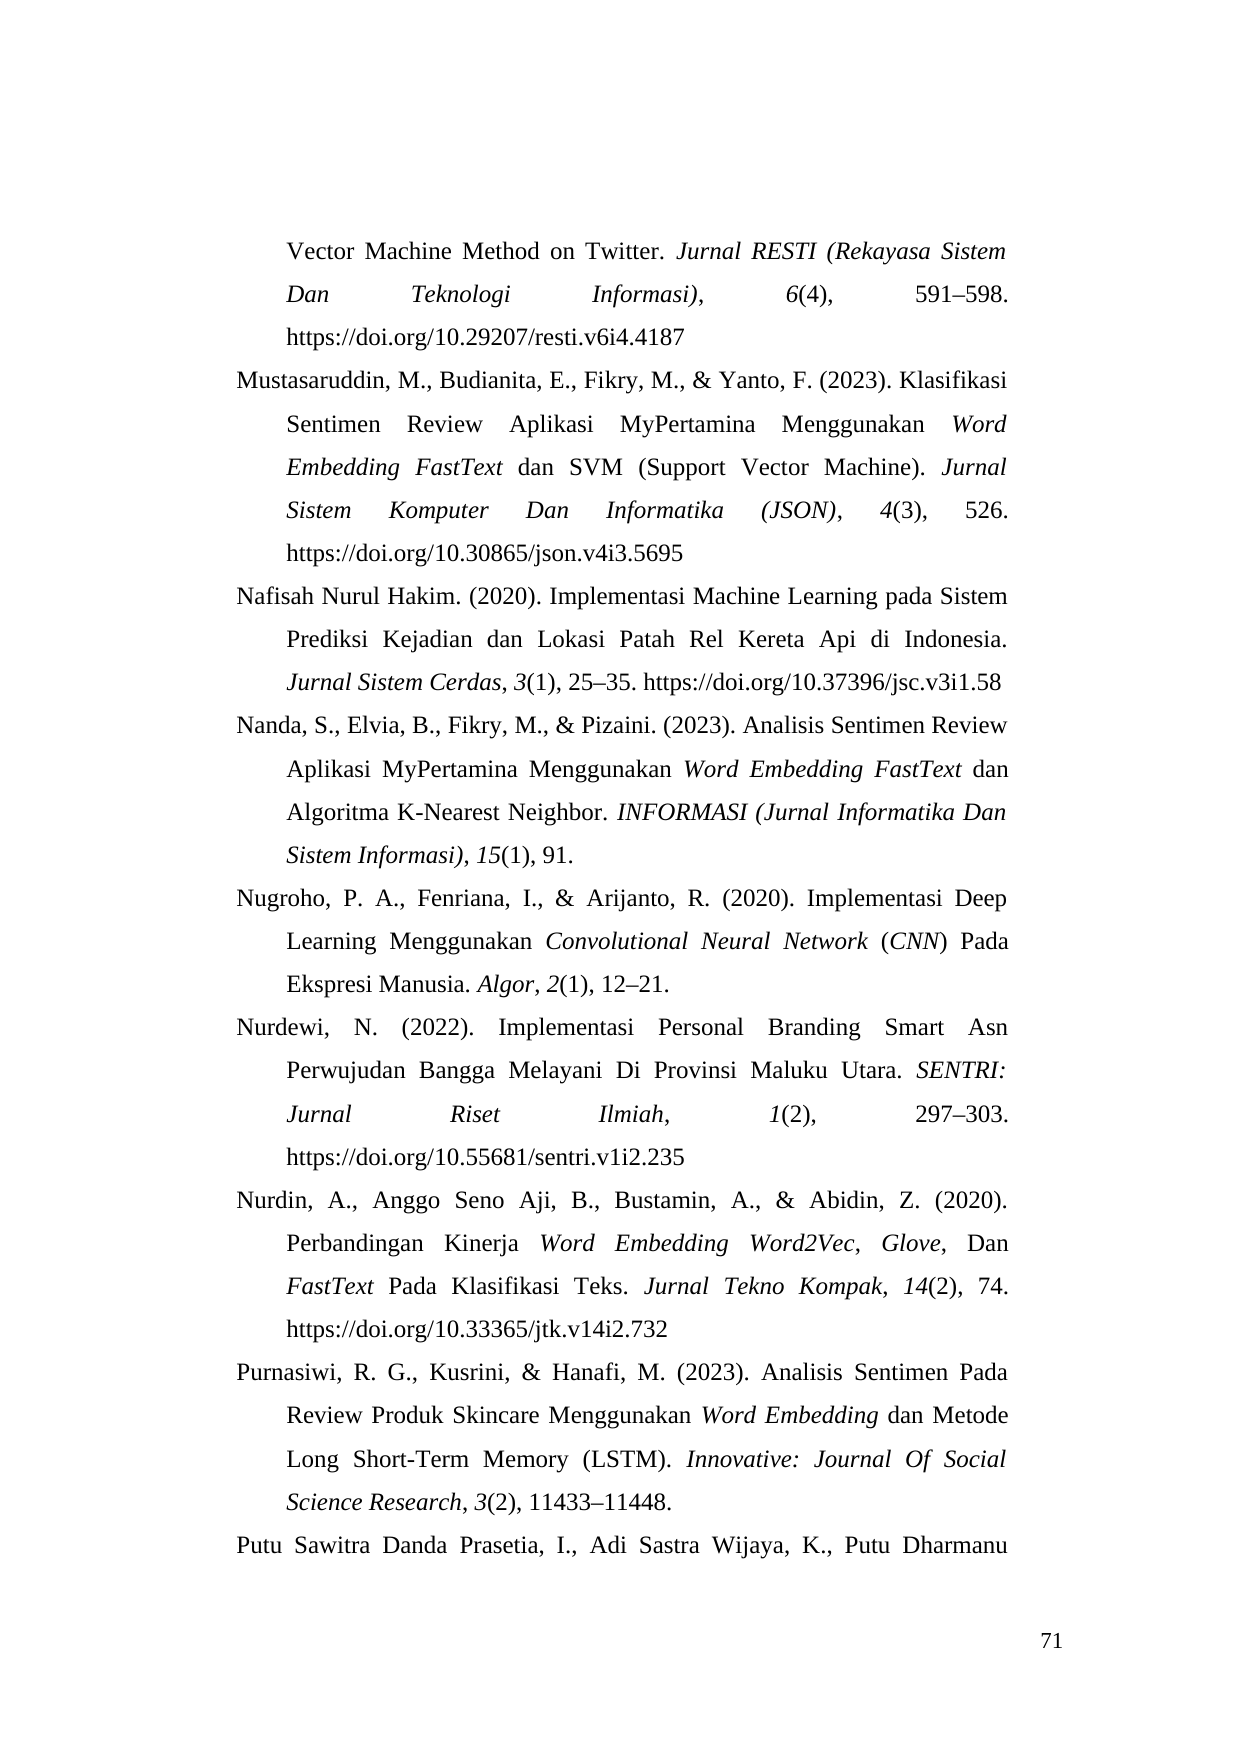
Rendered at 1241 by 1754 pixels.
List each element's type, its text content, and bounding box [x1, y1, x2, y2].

text Mustasaruddin, M., Budianita, E., Fikry, M., & Yanto, F. (2023). Klasifikasi Sentimen Review Aplikasi MyPertamina Menggunakan Word Embedding FastText dan SVM (Support Vector Machine). Jurnal Sistem Komputer Dan Informatika (JSON), 4(3), 526. https://doi.org/10.30865/json.v4i3.5695 [236, 366, 1009, 567]
text Nafisah Nurul Hakim. (2020). Implementasi Machine Learning pada Sistem Prediksi Kejadian dan Lokasi Patah Rel Kereta Api di Indonesia. Jurnal Sistem Cerdas, 3(1), 25–35. https://doi.org/10.37396/jsc.v3i1.58 [236, 581, 1009, 696]
text Nugroho, P. A., Fenriana, I., & Arijanto, R. (2020). Implementasi Deep Learning Menggunakan Convolutional Neural Network (CNN) Pada Ekspresi Manusia. Algor, 2(1), 12–21. [236, 883, 1009, 998]
text Purnasiwi, R. G., Kusrini, & Hanafi, M. (2023). Analisis Sentimen Pada Review Produk Skincare Menggunakan Word Embedding dan Metode Long Short-Term Memory (LSTM). Innovative: Journal Of Social Science Research, 3(2), 11433–11448. [236, 1357, 1009, 1516]
text Nurdewi, N. (2022). Implementasi Personal Branding Smart Asn Perwujudan Bangga Melayani Di Provinsi Maluku Utara. SENTRI: Jurnal Riset Ilmiah, 1(2), 297–303. https://doi.org/10.55681/sentri.v1i2.235 [236, 1012, 1009, 1171]
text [236, 1530, 1009, 1559]
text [236, 236, 1009, 351]
text Nurdin, A., Anggo Seno Aji, B., Bustamin, A., & Abidin, Z. (2020). Perbandingan Kinerja Word Embedding Word2Vec, Glove, Dan FastText Pada Klasifikasi Teks. Jurnal Tekno Kompak, 14(2), 74. https://doi.org/10.33365/jtk.v14i2.732 [236, 1185, 1009, 1343]
text Nanda, S., Elvia, B., Fikry, M., & Pizaini. (2023). Analisis Sentimen Review Aplikasi MyPertamina Menggunakan Word Embedding FastText dan Algoritma K-Nearest Neighbor. INFORMASI (Jurnal Informatika Dan Sistem Informasi), 15(1), 91. [236, 711, 1009, 869]
